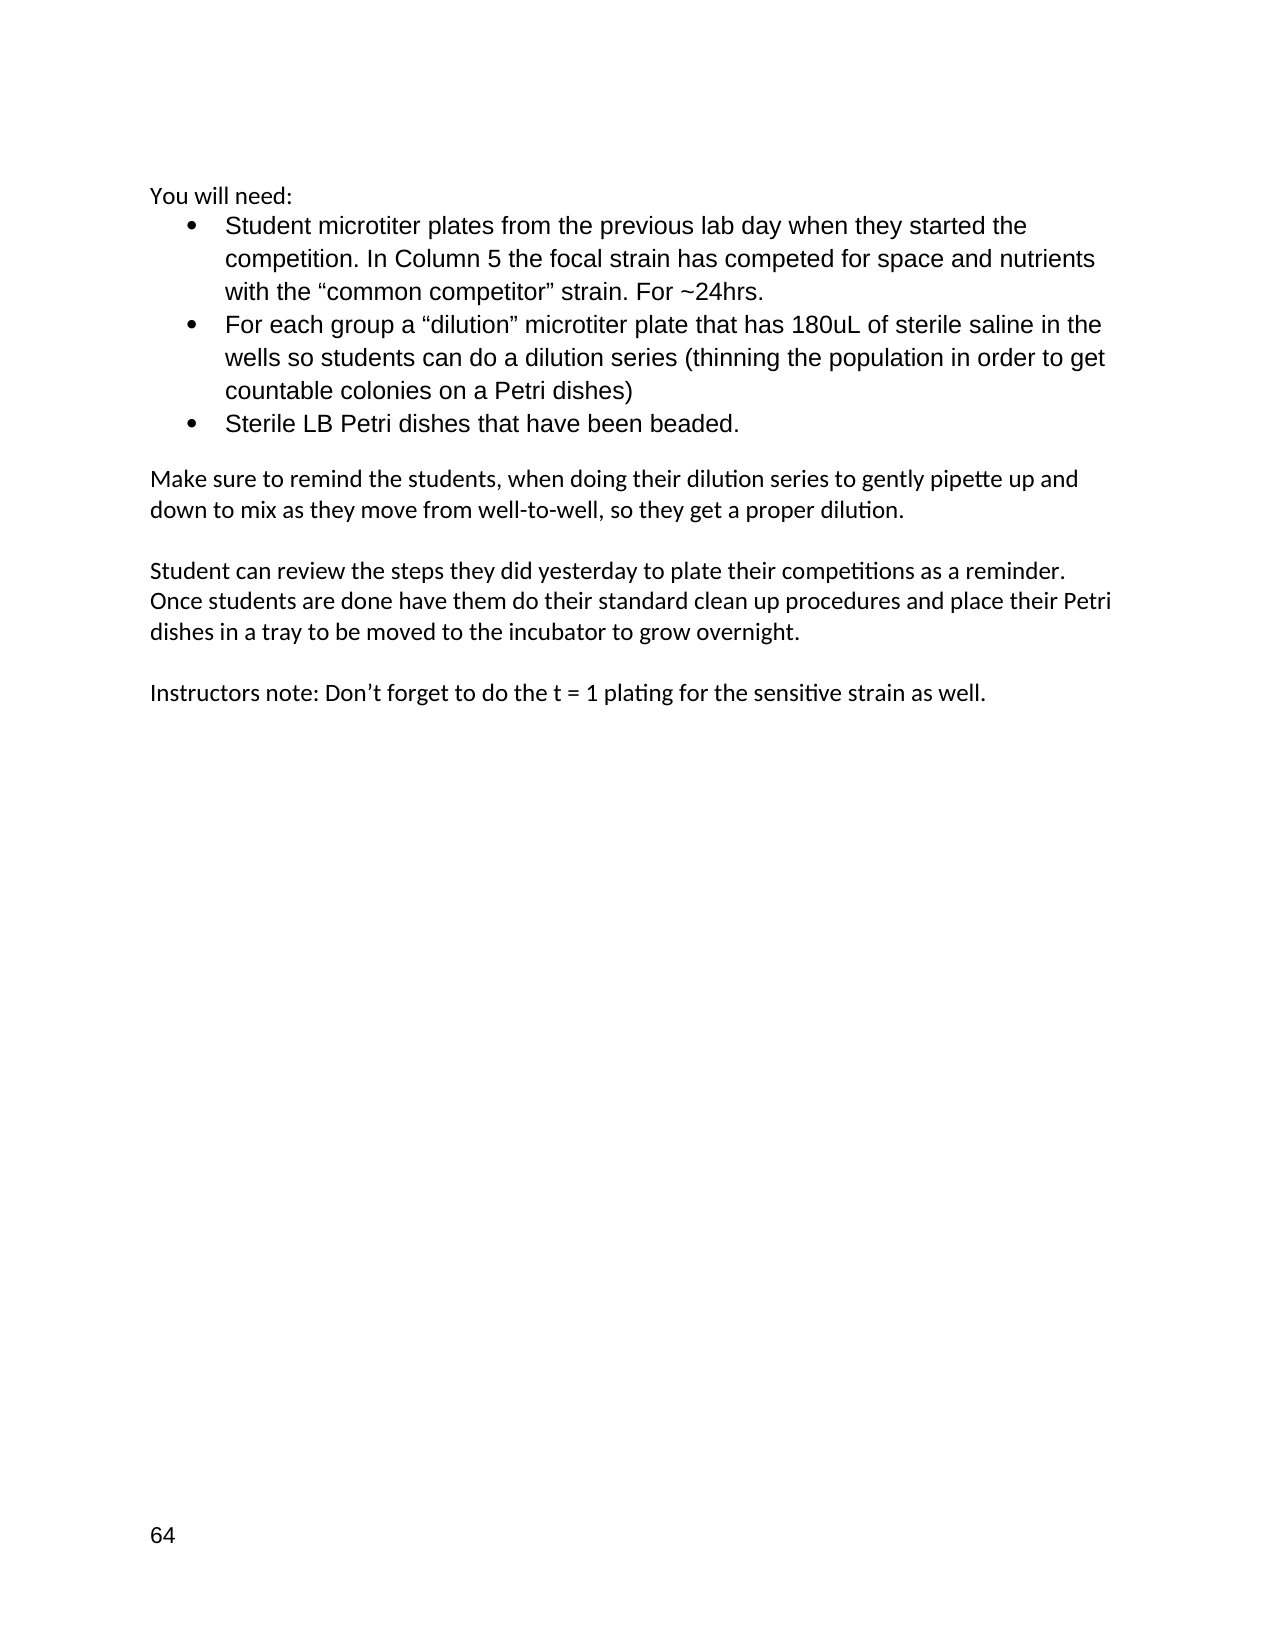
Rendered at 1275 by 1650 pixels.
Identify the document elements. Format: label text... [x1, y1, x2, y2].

text Make sure to remind the students, when doing their dilution series to gently pipette up and down to mix as they move from well-to-well, so they get a proper dilution. [150, 463, 1125, 524]
list Sterile LB Petri dishes that have been beaded. [187, 409, 1125, 438]
list Student microtiter plates from the previous lab day when they started the competition. In Column 5 the focal strain has competed for space and nutrients with the “common competitor” strain. For ~24hrs. [187, 211, 1125, 306]
list For each group a “dilution” microtiter plate that has 180uL of sterile saline in the wells so students can do a dilution series (thinning the population in order to get countable colonies on a Petri dishes) [187, 310, 1125, 405]
text You will need: [150, 181, 1125, 211]
text Instructors note: Don’t forget to do the t = 1 plating for the sensitive strain as well. [150, 677, 1125, 707]
text Student can review the steps they did yesterday to plate their competitions as a reminder. Once students are done have them do their standard clean up procedures and place their Petri dishes in a tray to be moved to the incubator to grow overnight. [150, 555, 1125, 646]
